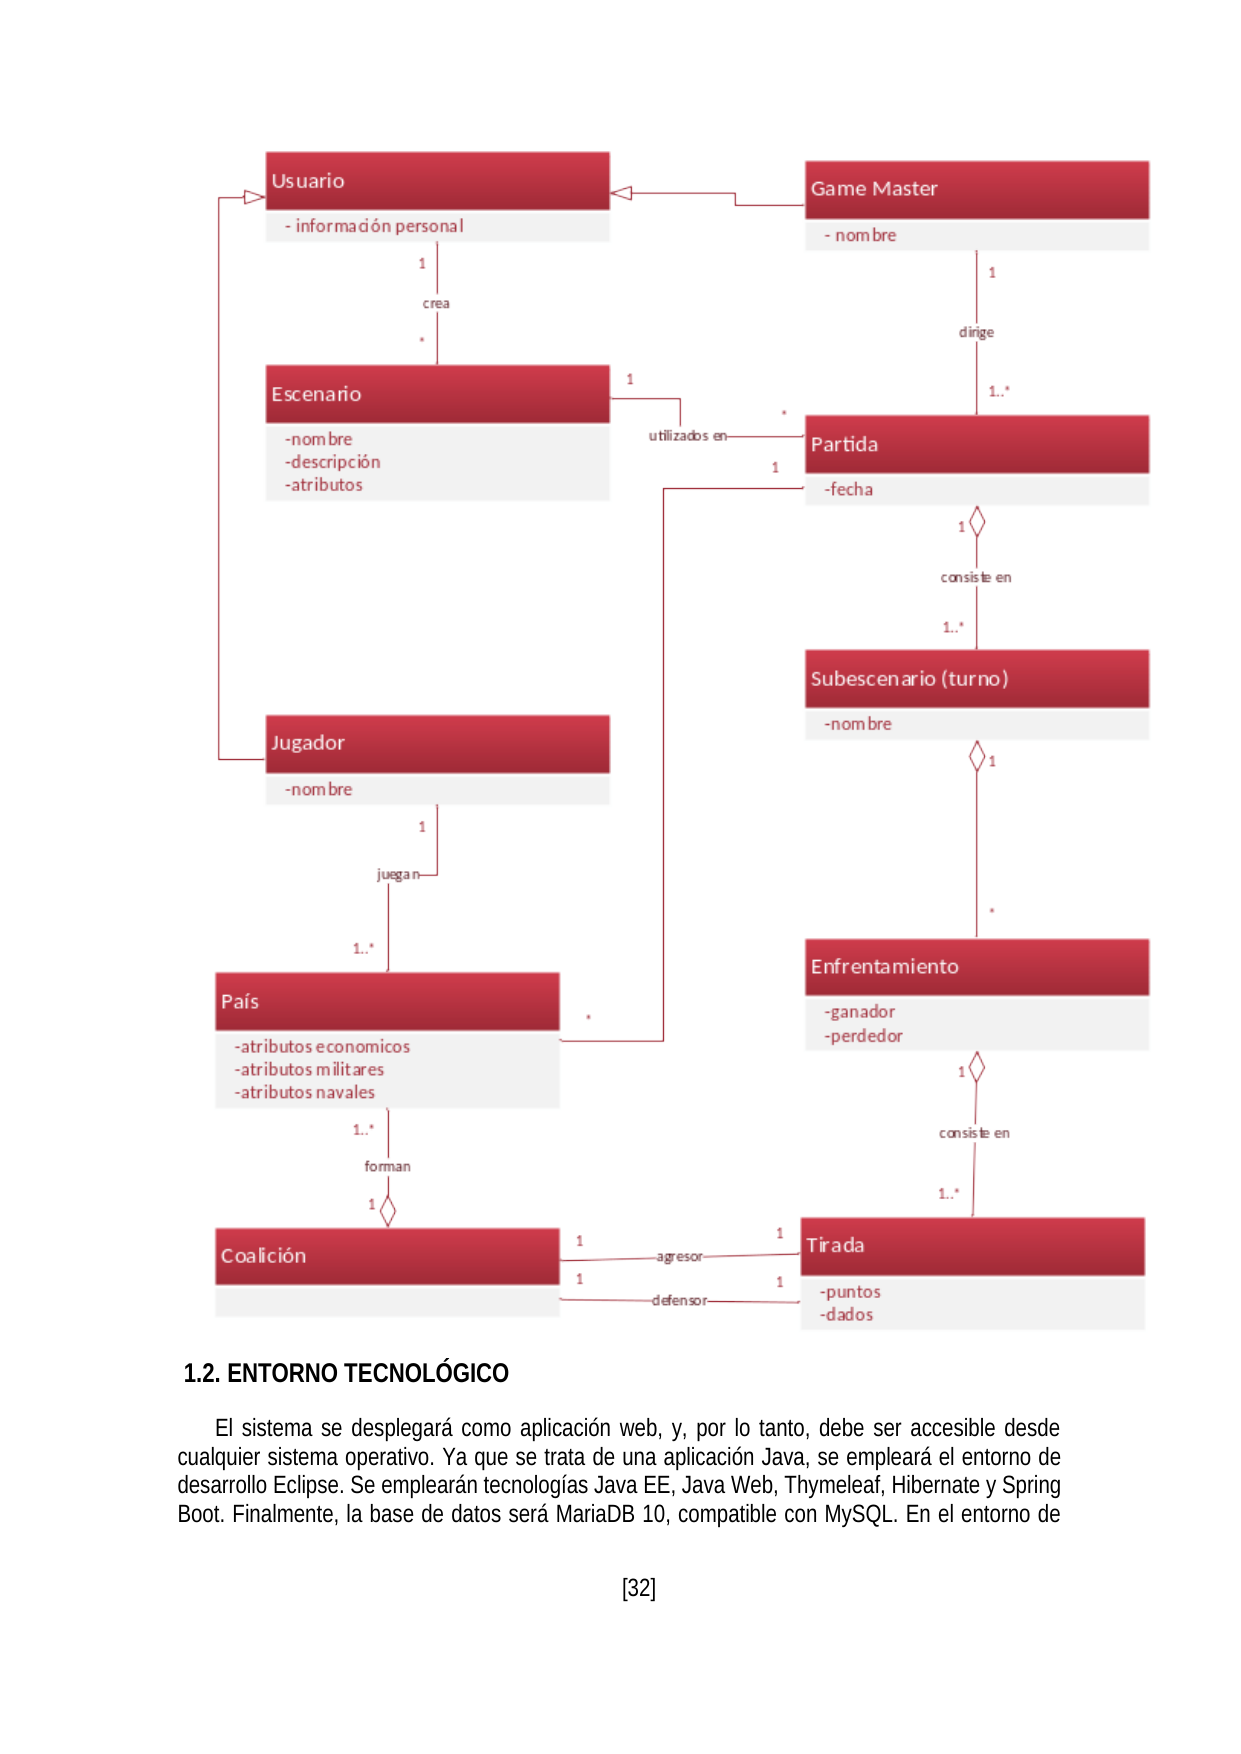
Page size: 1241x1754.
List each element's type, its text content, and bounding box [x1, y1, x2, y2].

subtitle ENTORNO TECNOLÓGICO [183, 1357, 1063, 1388]
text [177, 1413, 1063, 1528]
